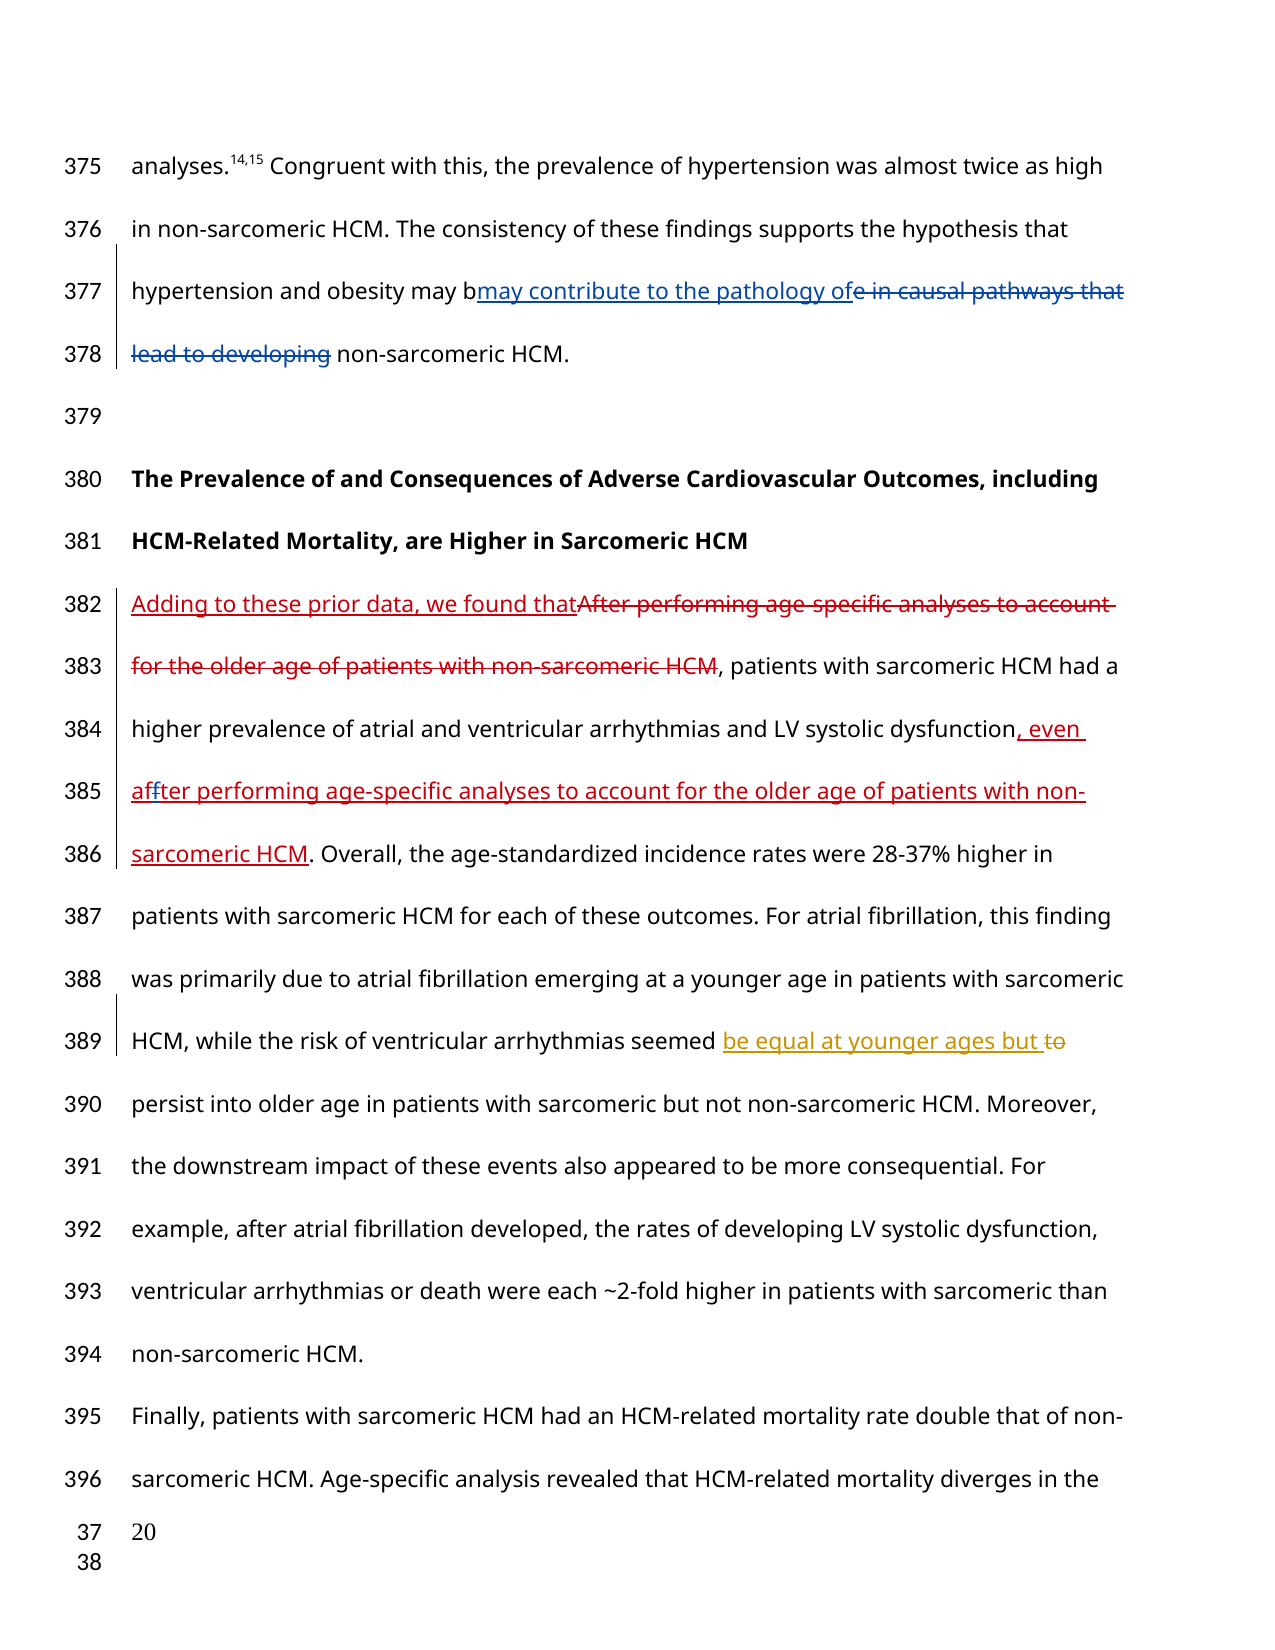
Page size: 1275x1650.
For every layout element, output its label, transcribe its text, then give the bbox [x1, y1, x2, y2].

text The Prevalence of and Consequences of Adverse Cardiovascular Outcomes, including HCM-Related Mortality, are Higher in Sarcomeric HCM [131, 462, 1125, 556]
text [131, 150, 1125, 369]
text , patients with sarcomeric HCM had a higher prevalence of atrial and ventricular arrhythmias and LV systolic dysfunction. Overall, the age-standardized incidence rates were 28-37% higher in patients with sarcomeric HCM for each of these outcomes. For atrial fibrillation, this finding was primarily due to atrial fibrillation emerging at a younger age in patients with sarcomeric HCM, while the risk of ventricular arrhythmias seemed persist into older age in patients with sarcomeric but not non-sarcomeric HCM. Moreover, the downstream impact of these events also appeared to be more consequential. For example, after atrial fibrillation developed, the rates of developing LV systolic dysfunction, ventricular arrhythmias or death were each ~2-fold higher in patients with sarcomeric than non-sarcomeric HCM. [131, 587, 1125, 1369]
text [131, 1400, 1125, 1494]
